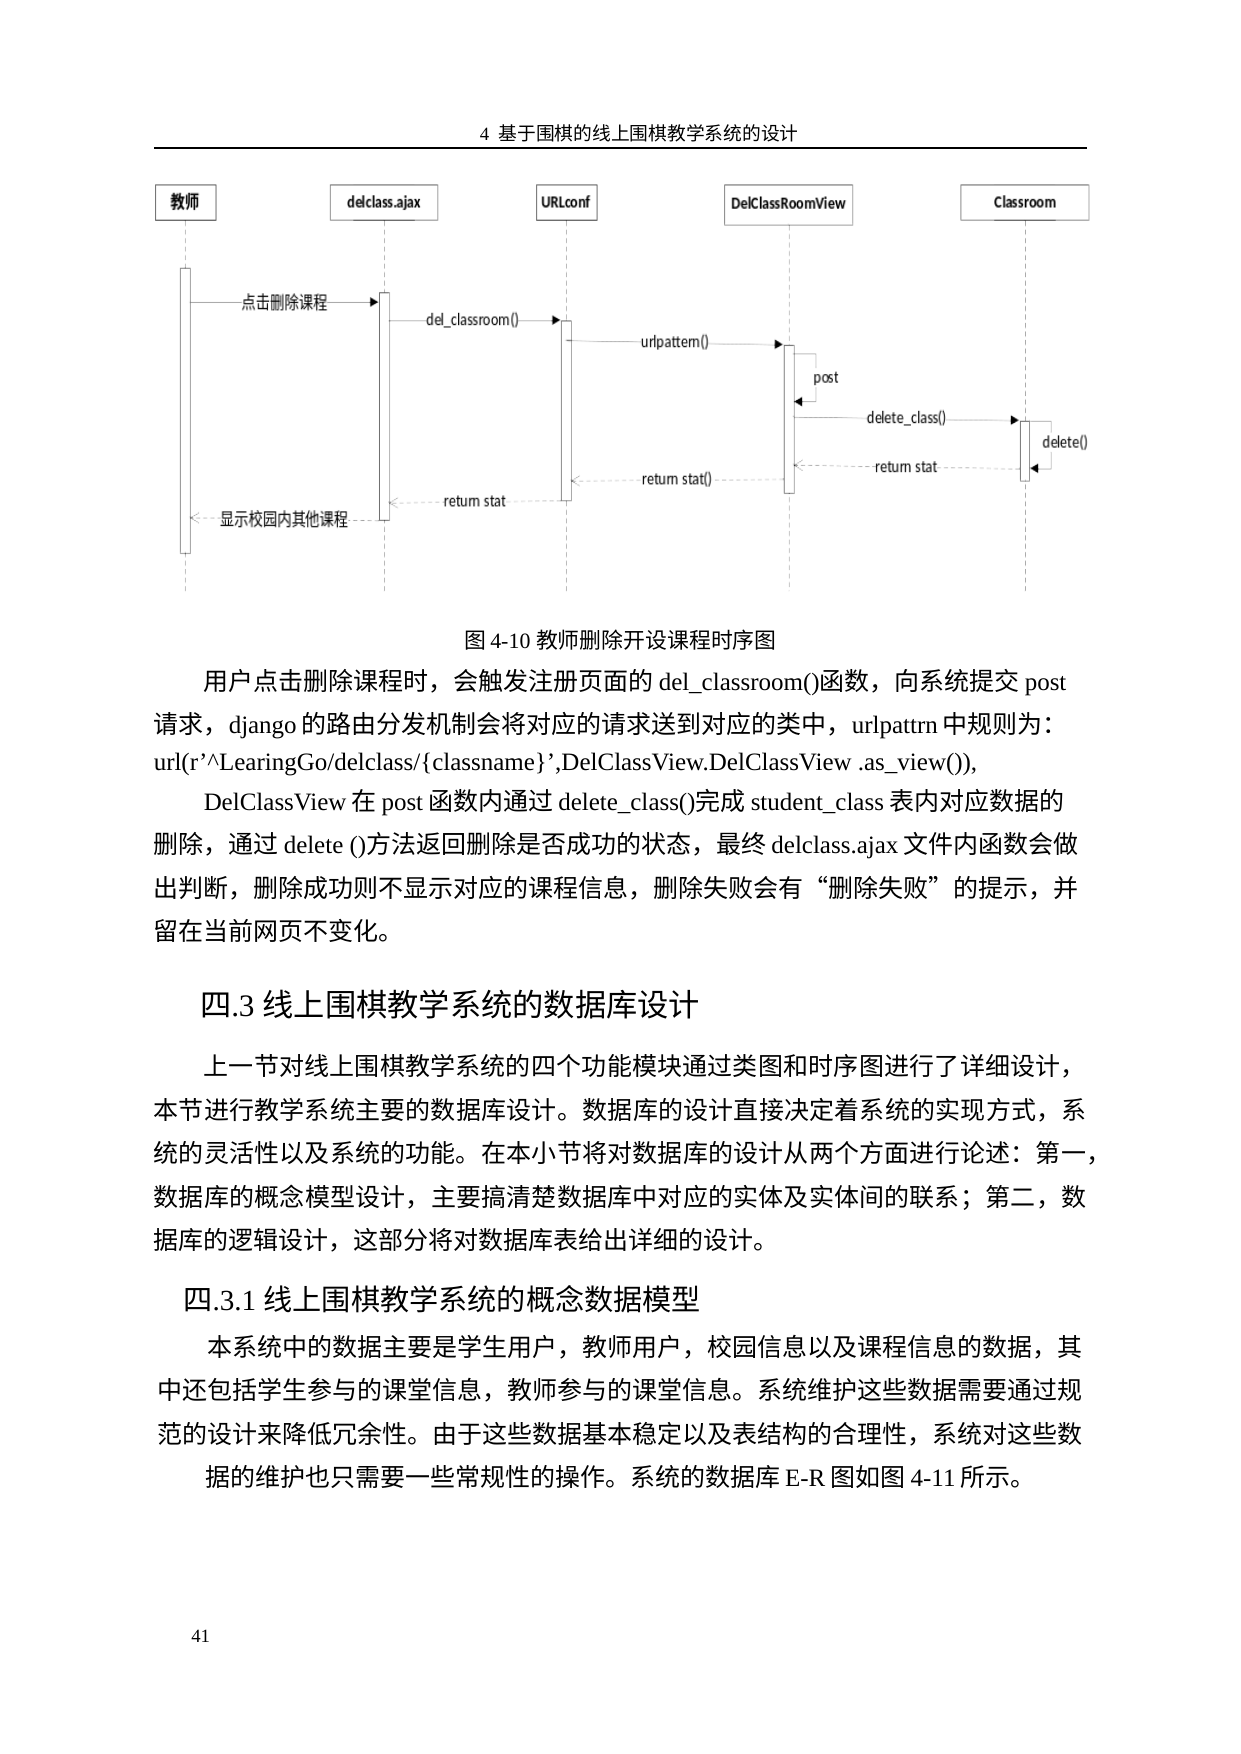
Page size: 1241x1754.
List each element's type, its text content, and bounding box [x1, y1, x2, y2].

text 用户点击删除课程时，会触发注册页面的del_classroom()函数，向系统提交post请求，django的路由分发机制会将对应的请求送到对应的类中，urlpattrn中规则为：url(r’^LearingGo/delclass/{classname}’,DelClassView.DelClassView .as_view()), [153, 661, 1087, 776]
subtitle 线上围棋教学系统的概念数据模型 [183, 1276, 1087, 1319]
text 图4-10 教师删除开设课程时序图 [153, 623, 1087, 655]
text 上一节对线上围棋教学系统的四个功能模块通过类图和时序图进行了详细设计，本节进行教学系统主要的数据库设计。数据库的设计直接决定着系统的实现方式，系统的灵活性以及系统的功能。在本小节将对数据库的设计从两个方面进行论述：第一，数据库的概念模型设计，主要搞清楚数据库中对应的实体及实体间的联系；第二，数据库的逻辑设计，这部分将对数据库表给出详细的设计。 [153, 1047, 1087, 1257]
text DelClassView在post函数内通过delete_class()完成student_class表内对应数据的删除，通过delete ()方法返回删除是否成功的状态，最终delclass.ajax文件内函数会做出判断，删除成功则不显示对应的课程信息，删除失败会有“删除失败”的提示，并留在当前网页不变化。 [153, 781, 1087, 948]
subtitle 线上围棋教学系统的数据库设计 [200, 980, 1087, 1025]
text 本系统中的数据主要是学生用户，教师用户，校园信息以及课程信息的数据，其中还包括学生参与的课堂信息，教师参与的课堂信息。系统维护这些数据需要通过规范的设计来降低冗余性。由于这些数据基本稳定以及表结构的合理性，系统对这些数据的维护也只需要一些常规性的操作。系统的数据库E-R图如图4-11所示。 [153, 1327, 1087, 1494]
